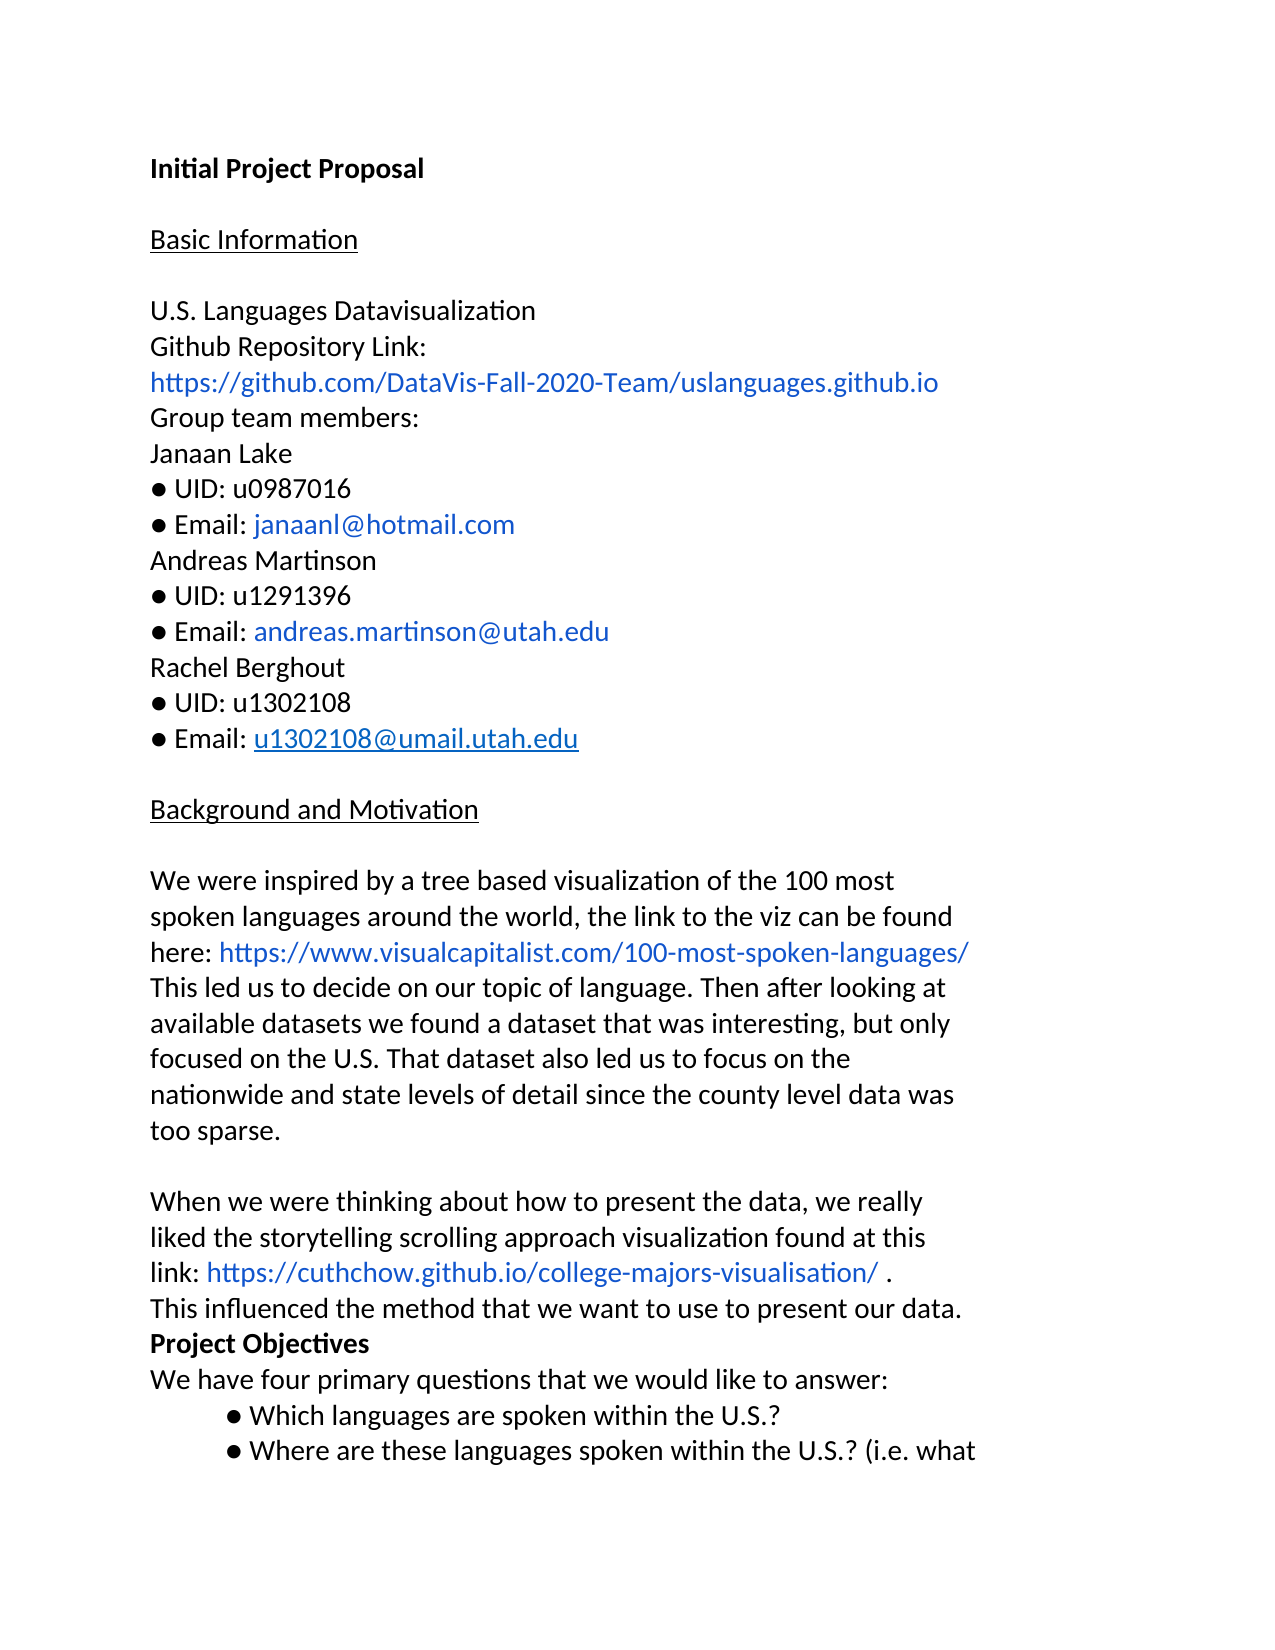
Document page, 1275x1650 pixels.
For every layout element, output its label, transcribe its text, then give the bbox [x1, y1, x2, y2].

text ● Where are these languages spoken within the U.S.? (i.e. what [225, 1432, 1125, 1468]
text too sparse. [150, 1112, 1125, 1147]
text ● UID: u1302108 [150, 684, 1125, 720]
text ● UID: u0987016 [150, 471, 1125, 506]
text https://github.com/DataVis-Fall-2020-Team/uslanguages.github.io [150, 364, 1125, 399]
text When we were thinking about how to present the data, we really [150, 1183, 1125, 1219]
text Background and Motivation [150, 791, 1125, 827]
text ● Which languages are spoken within the U.S.? [225, 1397, 1125, 1432]
text ● Email: u1302108@umail.utah.edu [150, 720, 1125, 756]
text Janaan Lake [150, 435, 1125, 471]
text available datasets we found a dataset that was interesting, but only [150, 1005, 1125, 1041]
text spoken languages around the world, the link to the viz can be found [150, 898, 1125, 934]
text focused on the U.S. That dataset also led us to focus on the [150, 1041, 1125, 1076]
text ● Email: andreas.martinson@utah.edu [150, 613, 1125, 649]
text here: https://www.visualcapitalist.com/100-most-spoken-languages/ [150, 934, 1125, 969]
text liked the storytelling scrolling approach visualization found at this [150, 1219, 1125, 1254]
text Group team members: [150, 399, 1125, 435]
text Basic Information [150, 221, 1125, 257]
text ● Email: janaanl@hotmail.com [150, 506, 1125, 542]
text Project Objectives [150, 1326, 1125, 1361]
text Github Repository Link: [150, 328, 1125, 364]
text Rachel Berghout [150, 649, 1125, 684]
text link: https://cuthchow.github.io/college-majors-visualisation/ . [150, 1254, 1125, 1290]
text nationwide and state levels of detail since the county level data was [150, 1076, 1125, 1112]
text U.S. Languages Datavisualization [150, 292, 1125, 328]
text This led us to decide on our topic of language. Then after looking at [150, 969, 1125, 1005]
text We have four primary questions that we would like to answer: [150, 1361, 1125, 1397]
text This influenced the method that we want to use to present our data. [150, 1290, 1125, 1326]
text Andreas Martinson [150, 542, 1125, 577]
text Initial Project Proposal [150, 150, 1125, 186]
text We were inspired by a tree based visualization of the 100 most [150, 862, 1125, 898]
text ● UID: u1291396 [150, 577, 1125, 613]
